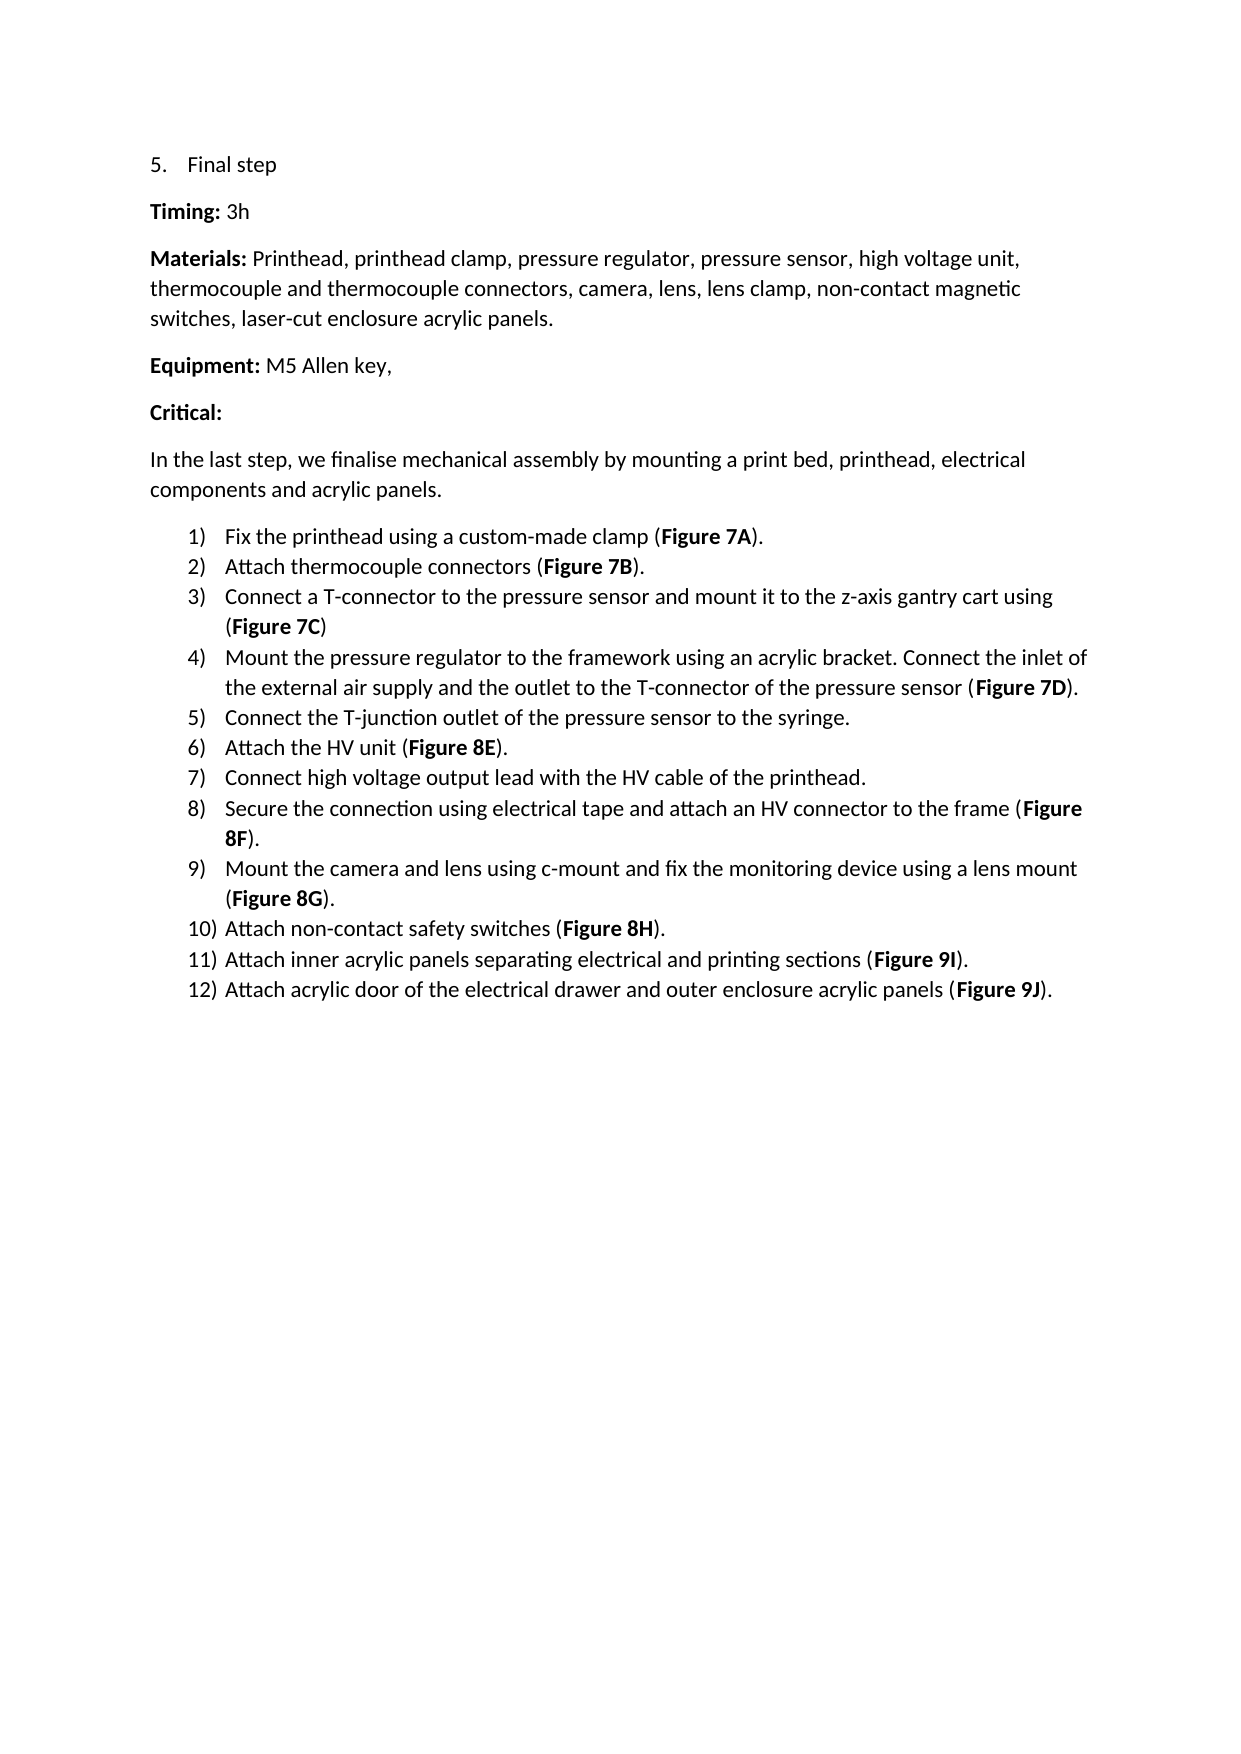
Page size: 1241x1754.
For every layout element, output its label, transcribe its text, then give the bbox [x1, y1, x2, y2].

text Critical: [150, 398, 1090, 426]
list Connect the T-junction outlet of the pressure sensor to the syringe. [187, 703, 1090, 731]
list Secure the connection using electrical tape and attach an HV connector to the frame (Figure 8F). [187, 794, 1090, 852]
list Attach non-contact safety switches (Figure 8H). [187, 914, 1090, 943]
list Connect a T-connector to the pressure sensor and mount it to the z-axis gantry cart using (Figure 7C) [187, 582, 1090, 641]
list Fix the printhead using a custom-made clamp (Figure 7A). [187, 522, 1090, 550]
text In the last step, we finalise mechanical assembly by mounting a print bed, printhead, electrical components and acrylic panels. [150, 445, 1090, 503]
list Mount the camera and lens using c-mount and fix the monitoring device using a lens mount (Figure 8G). [187, 854, 1090, 912]
list Attach inner acrylic panels separating electrical and printing sections (Figure 9I). [187, 945, 1090, 973]
text Timing: 3h [150, 197, 1090, 225]
text Equipment: M5 Allen key, [150, 351, 1090, 379]
list Attach the HV unit (Figure 8E). [187, 733, 1090, 761]
list Mount the pressure regulator to the framework using an acrylic bracket. Connect the inlet of the external air supply and the outlet to the T-connector of the pressure sensor (Figure 7D). [187, 643, 1090, 701]
text Materials: Printhead, printhead clamp, pressure regulator, pressure sensor, high voltage unit, thermocouple and thermocouple connectors, camera, lens, lens clamp, non-contact magnetic switches, laser-cut enclosure acrylic panels. [150, 244, 1090, 332]
list Attach thermocouple connectors (Figure 7B). [187, 552, 1090, 580]
list Connect high voltage output lead with the HV cable of the printhead. [187, 763, 1090, 792]
list Attach acrylic door of the electrical drawer and outer enclosure acrylic panels (Figure 9J). [187, 975, 1090, 1003]
list Final step [150, 150, 1090, 178]
